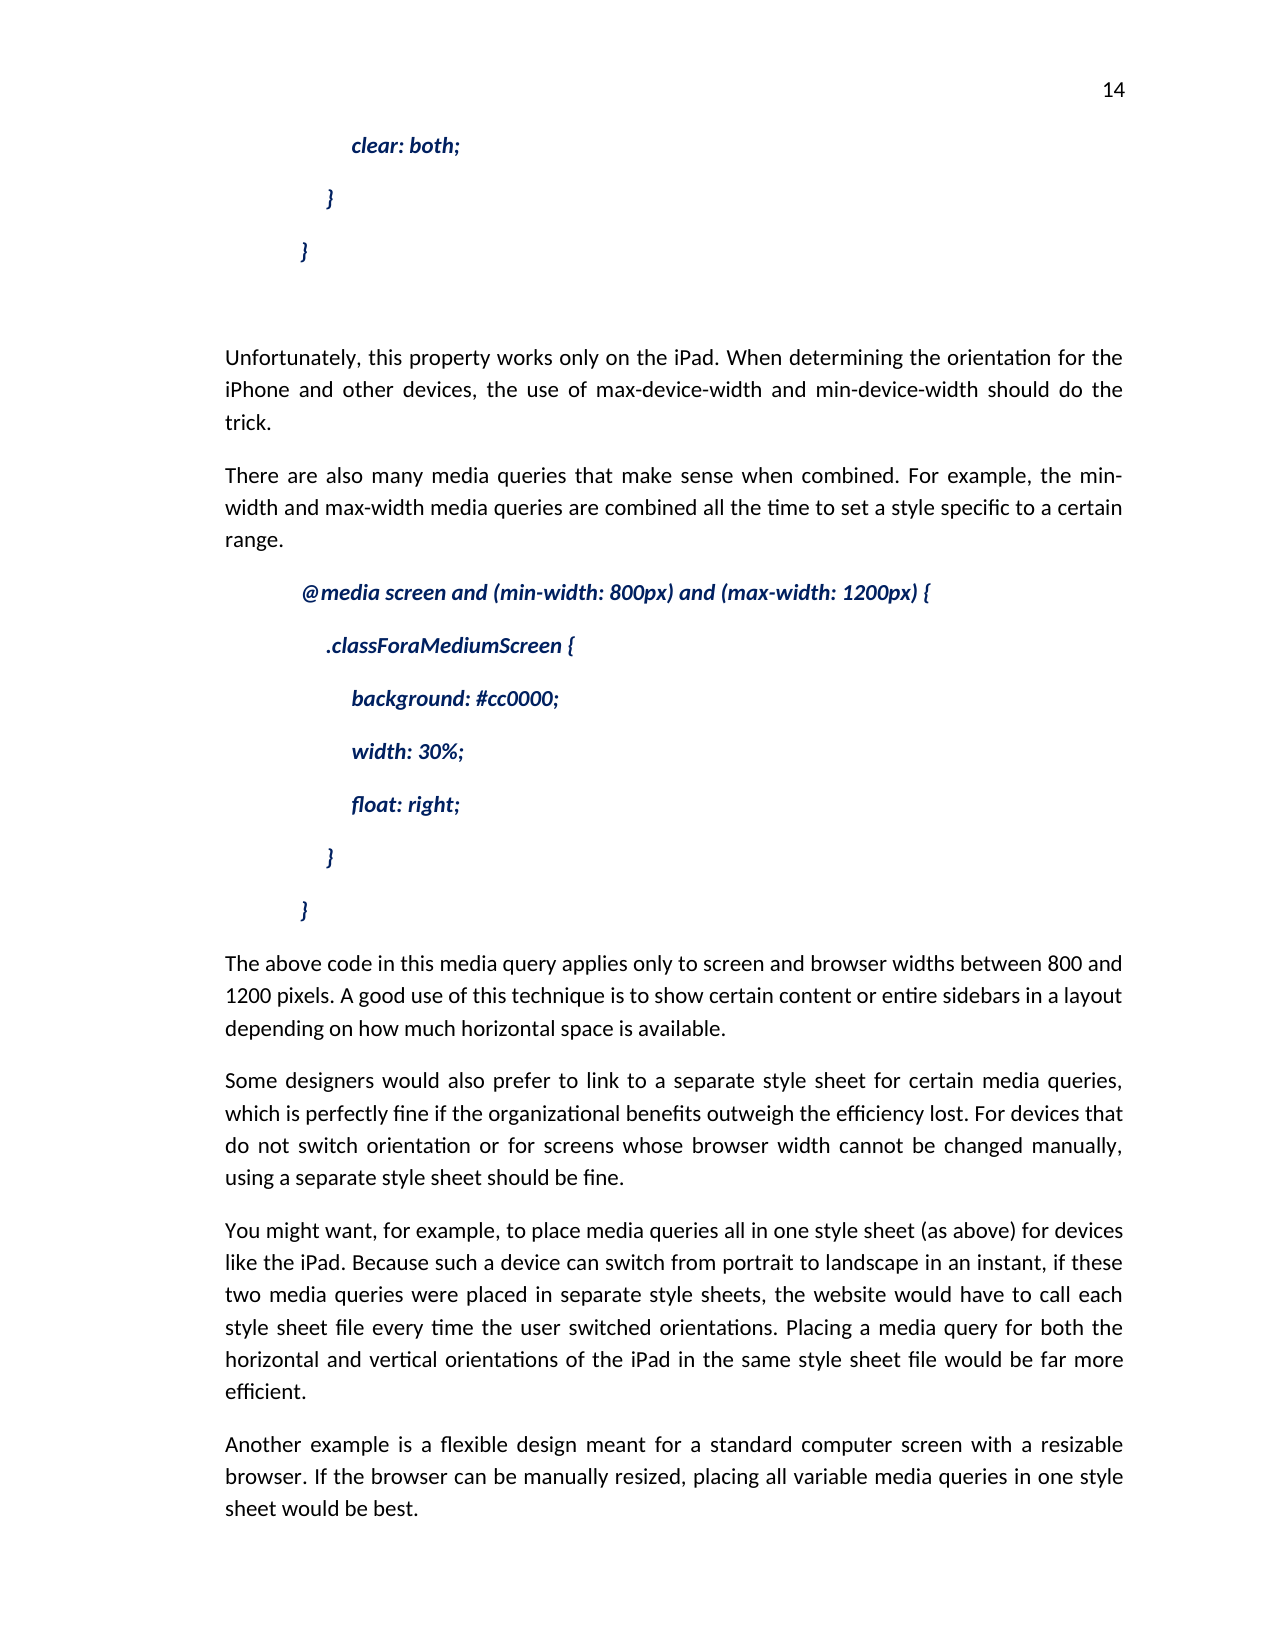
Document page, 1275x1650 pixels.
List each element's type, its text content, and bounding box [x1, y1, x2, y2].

text Another example is a flexible design meant for a standard computer screen with a resizable browser. If the browser can be manually resized, placing all variable media queries in one style sheet would be best. [225, 1430, 1125, 1523]
text .classForaMediumScreen { [225, 631, 1125, 659]
text } [225, 237, 1125, 265]
text background: #cc0000; [225, 684, 1125, 712]
text @media screen and (min-width: 800px) and (max-width: 1200px) { [225, 578, 1125, 606]
text Unfortunately, this property works only on the iPad. When determining the orientation for the iPhone and other devices, the use of max-device-width and min-device-width should do the trick. [225, 343, 1125, 436]
text } [225, 184, 1125, 212]
text There are also many media queries that make sense when combined. For example, the min-width and max-width media queries are combined all the time to set a style specific to a certain range. [225, 461, 1125, 553]
text clear: both; [225, 131, 1125, 159]
text Some designers would also prefer to link to a separate style sheet for certain media queries, which is perfectly fine if the organizational benefits outweigh the efficiency lost. For devices that do not switch orientation or for screens whose browser width cannot be changed manually, using a separate style sheet should be fine. [225, 1067, 1125, 1191]
text You might want, for example, to place media queries all in one style sheet (as above) for devices like the iPad. Because such a device can switch from portrait to landscape in an instant, if these two media queries were placed in separate style sheets, the website would have to call each style sheet file every time the user switched orientations. Placing a media query for both the horizontal and vertical orientations of the iPad in the same style sheet file would be far more efficient. [225, 1216, 1125, 1405]
text } [225, 896, 1125, 924]
text The above code in this media query applies only to screen and browser widths between 800 and 1200 pixels. A good use of this technique is to show certain content or entire sidebars in a layout depending on how much horizontal space is available. [225, 949, 1125, 1042]
text float: right; [225, 790, 1125, 818]
text width: 30%; [225, 737, 1125, 765]
text } [225, 843, 1125, 871]
